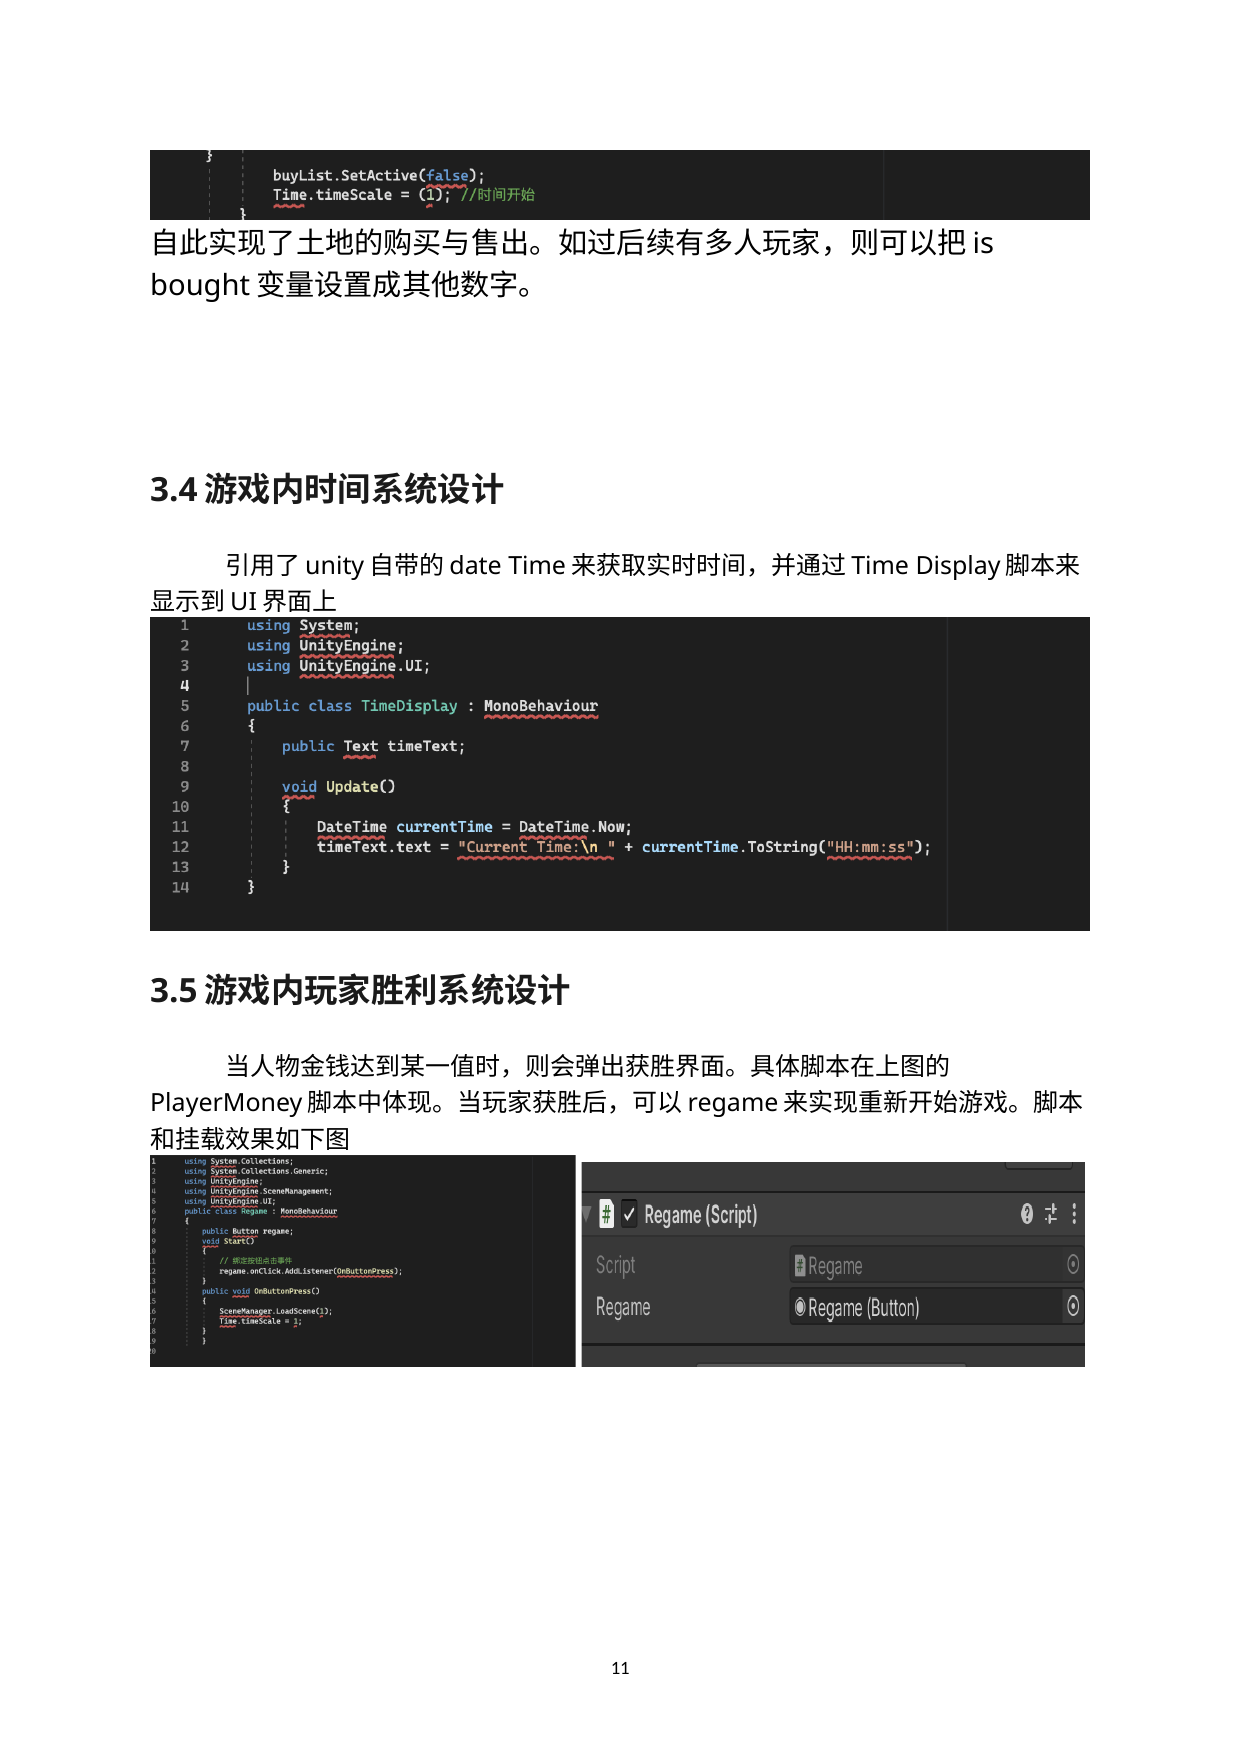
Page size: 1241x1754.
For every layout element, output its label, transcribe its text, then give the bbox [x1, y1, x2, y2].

text 自此实现了土地的购买与售出。如过后续有多人玩家，则可以把is bought变量设置成其他数字。 [150, 220, 1090, 304]
picture [581, 1162, 1085, 1367]
picture [150, 1155, 576, 1367]
subtitle 3.4游戏内时间系统设计 [150, 463, 1090, 511]
subtitle 3.5游戏内玩家胜利系统设计 [150, 964, 1090, 1013]
picture [150, 150, 1090, 220]
text 当人物金钱达到某一值时，则会弹出获胜界面。具体脚本在上图的PlayerMoney脚本中体现。当玩家获胜后，可以regame来实现重新开始游戏。脚本和挂载效果如下图 [150, 1047, 1090, 1155]
text 引用了unity自带的date Time来获取实时时间，并通过Time Display脚本来显示到UI界面上 [150, 545, 1090, 617]
picture [150, 617, 1090, 931]
